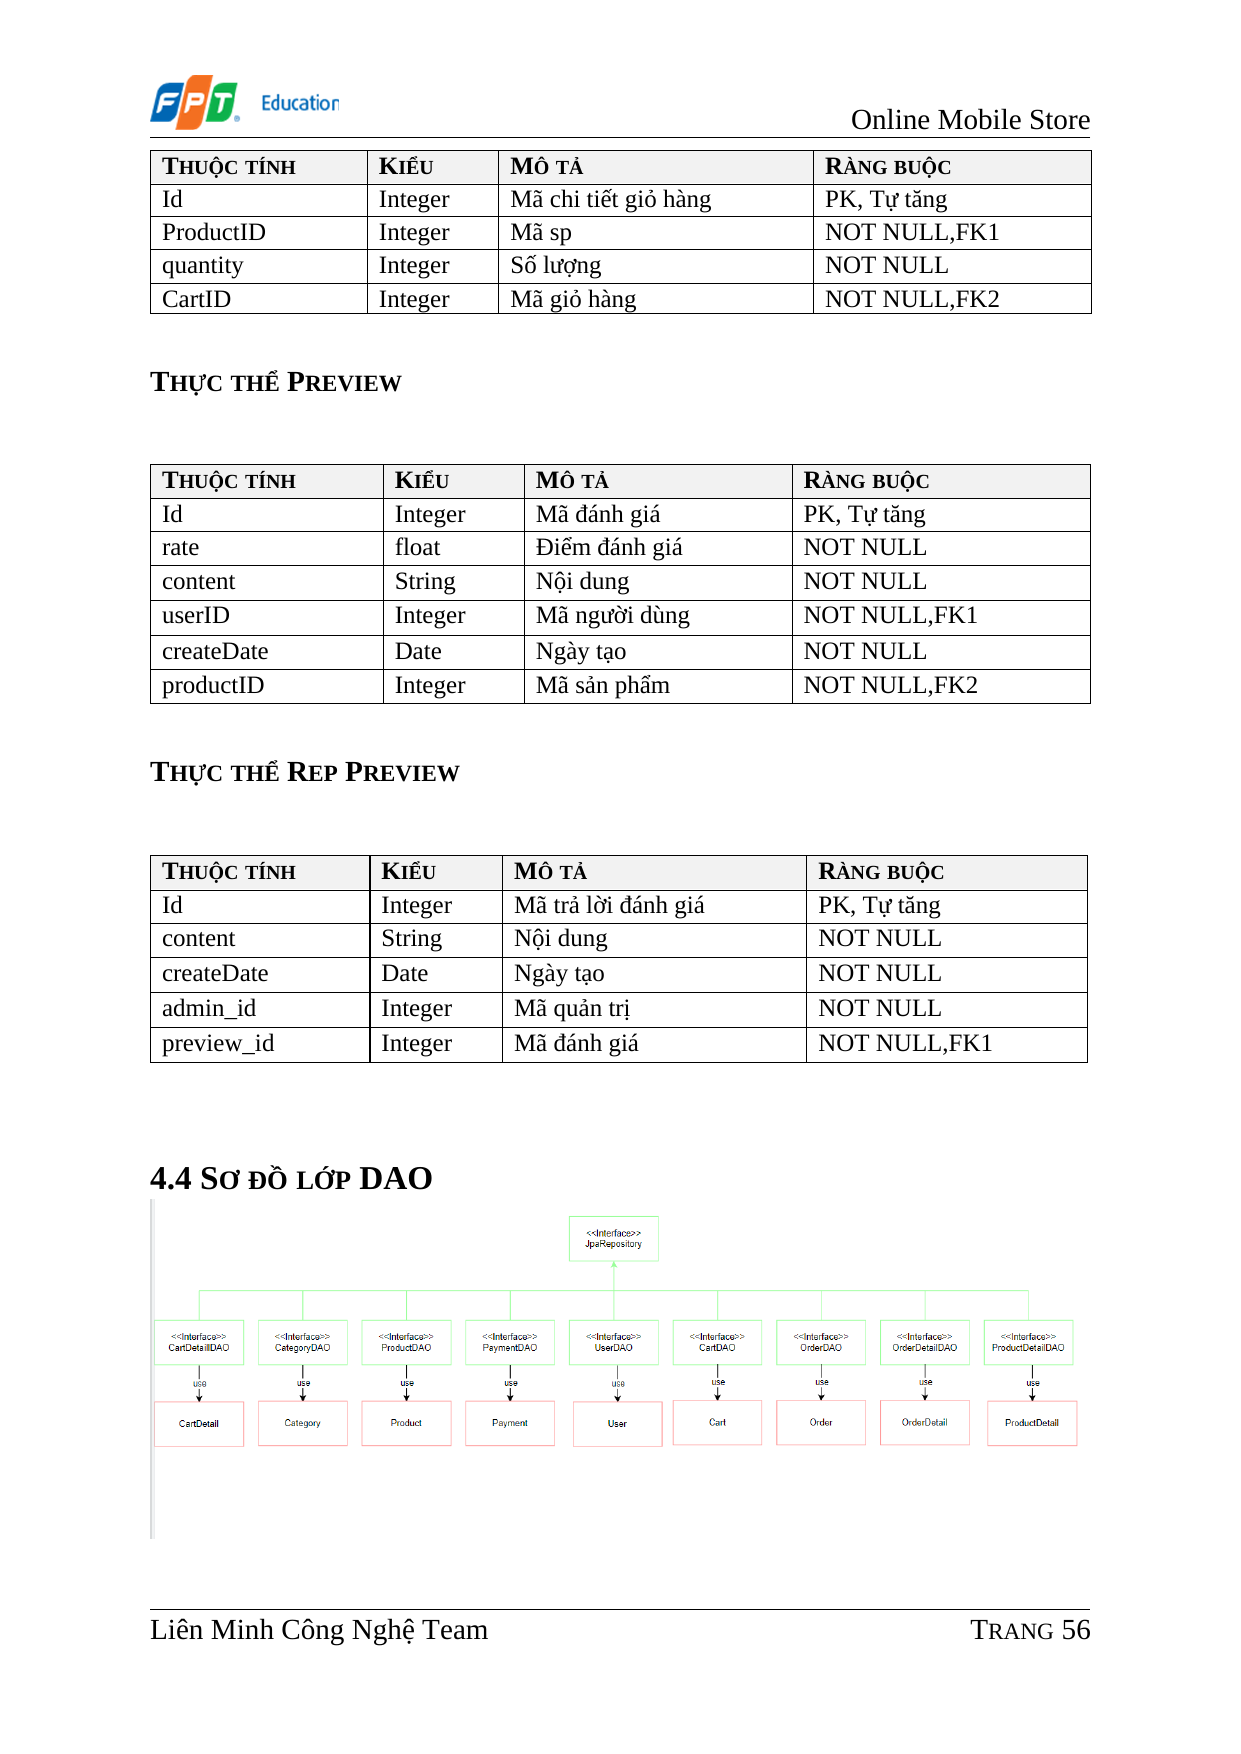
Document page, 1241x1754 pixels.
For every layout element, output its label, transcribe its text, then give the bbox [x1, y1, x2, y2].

table_cell Số lượng [499, 250, 813, 283]
table_header Ràng buộc [793, 465, 1090, 498]
table_cell Integer [371, 891, 502, 922]
table_cell ProductID [151, 217, 367, 249]
text Thực thể Rep Preview [150, 754, 1090, 788]
table_cell CartID [151, 284, 367, 312]
picture [150, 75, 339, 130]
table_cell Mã trả lời đánh giá [503, 891, 806, 922]
table_header Thuộc tính [151, 856, 369, 889]
table_cell Ngày tạo [525, 636, 792, 669]
table_header Kiểu [368, 151, 498, 183]
table_cell Mã chi tiết giỏ hàng [499, 185, 813, 216]
table_cell Nội dung [525, 566, 792, 599]
table_cell Id [151, 185, 367, 216]
table_cell Integer [368, 217, 498, 249]
table_cell Mã đánh giá [525, 499, 792, 531]
table_header Mô tả [503, 856, 806, 889]
table_header Mô tả [525, 465, 792, 498]
table_cell PK, Tự tăng [807, 891, 1087, 922]
subtitle 4.4 Sơ đồ lớp DAO [150, 1158, 1090, 1197]
table_cell NOT NULL [807, 924, 1087, 957]
table_cell NOT NULL,FK1 [807, 1028, 1087, 1062]
table_cell NOT NULL [793, 636, 1090, 669]
table_cell productID [151, 670, 383, 703]
table_cell Integer [384, 601, 524, 635]
table_cell rate [151, 532, 383, 565]
table_cell createDate [151, 636, 383, 669]
table_cell content [151, 566, 383, 599]
table_cell preview_id [151, 1028, 369, 1062]
table_cell quantity [151, 250, 367, 283]
table_header Mô tả [499, 151, 813, 183]
table_cell Mã người dùng [525, 601, 792, 635]
table_header Ràng buộc [814, 151, 1091, 183]
table_cell Id [151, 499, 383, 531]
picture [150, 1199, 1090, 1539]
table_cell NOT NULL [793, 532, 1090, 565]
table_cell Mã giỏ hàng [499, 284, 813, 312]
table_cell String [371, 924, 502, 957]
table_cell NOT NULL [793, 566, 1090, 599]
table_cell userID [151, 601, 383, 635]
table_cell NOT NULL,FK1 [814, 217, 1091, 249]
table_cell String [384, 566, 524, 599]
table_cell Integer [384, 499, 524, 531]
table_cell NOT NULL,FK2 [814, 284, 1091, 312]
table_cell Integer [371, 1028, 502, 1062]
table_cell PK, Tự tăng [793, 499, 1090, 531]
table_cell Mã sản phẩm [525, 670, 792, 703]
table_cell Id [151, 891, 369, 922]
table_cell Mã đánh giá [503, 1028, 806, 1062]
table_cell NOT NULL [807, 958, 1087, 992]
table_cell Integer [368, 185, 498, 216]
table_cell admin_id [151, 993, 369, 1027]
table_cell float [384, 532, 524, 565]
table_cell Date [371, 958, 502, 992]
table_cell PK, Tự tăng [814, 185, 1091, 216]
table_cell Integer [371, 993, 502, 1027]
table_cell Mã sp [499, 217, 813, 249]
table_cell Date [384, 636, 524, 669]
table_header Ràng buộc [807, 856, 1087, 889]
table_cell createDate [151, 958, 369, 992]
table_cell Integer [368, 284, 498, 312]
table_cell NOT NULL,FK2 [793, 670, 1090, 703]
table_header Kiểu [384, 465, 524, 498]
table_cell NOT NULL [807, 993, 1087, 1027]
table_cell Ngày tạo [503, 958, 806, 992]
text Thực thể Preview [150, 364, 1090, 397]
table_cell Integer [368, 250, 498, 283]
table_cell Integer [384, 670, 524, 703]
table_cell content [151, 924, 369, 957]
table_cell NOT NULL [814, 250, 1091, 283]
table_cell Nội dung [503, 924, 806, 957]
table_cell NOT NULL,FK1 [793, 601, 1090, 635]
table_header Thuộc tính [151, 465, 383, 498]
table_cell Mã quản trị [503, 993, 806, 1027]
table_header Thuộc tính [151, 151, 367, 183]
table_cell Điểm đánh giá [525, 532, 792, 565]
table_header Kiểu [371, 856, 502, 889]
